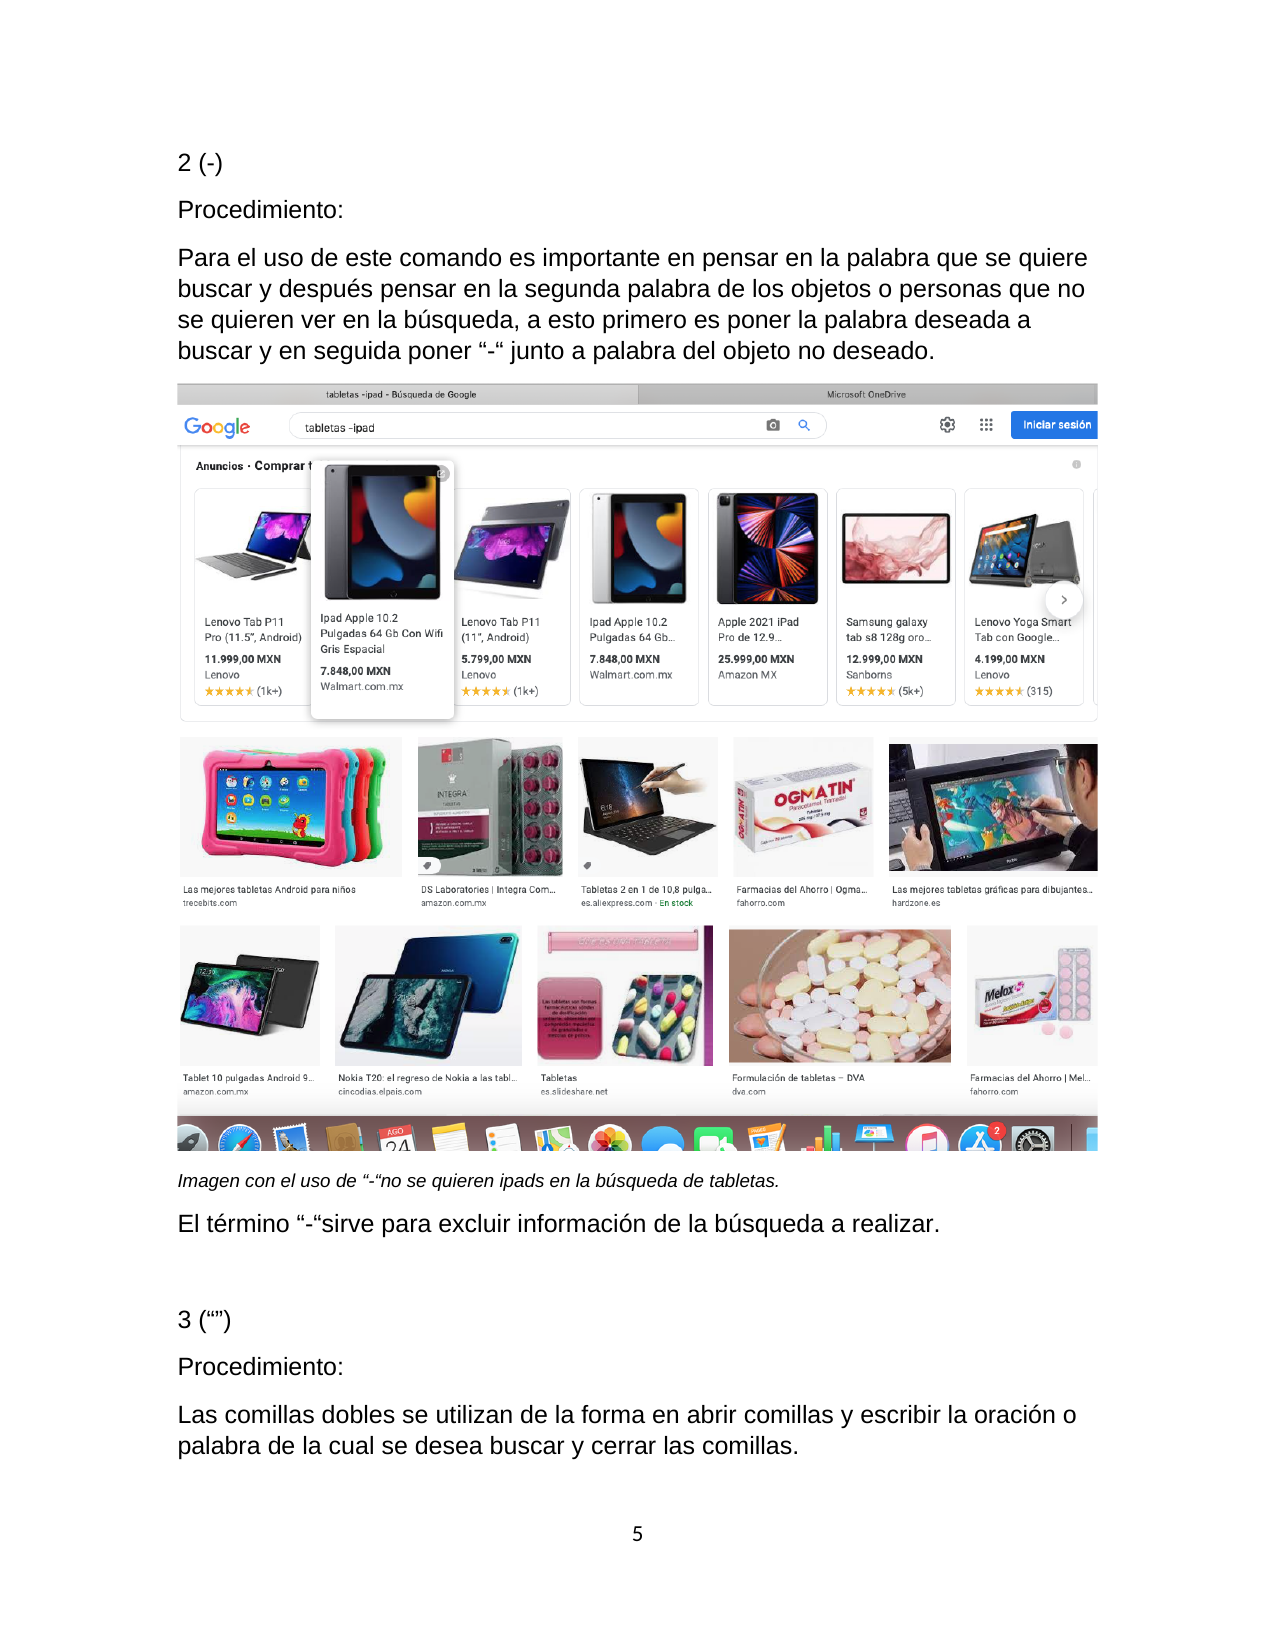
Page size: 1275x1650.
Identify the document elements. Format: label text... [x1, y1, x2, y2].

text Para el uso de este comando es importante en pensar en la palabra que se quiere buscar y después pensar en la segunda palabra de los objetos o personas que no se quieren ver en la búsqueda, a esto primero es poner la palabra deseada a buscar y en seguida poner “-“ junto a palabra del objeto no deseado. [177, 243, 1098, 365]
text Procedimiento: [177, 195, 1098, 224]
text Las comillas dobles se utilizan de la forma en abrir comillas y escribir la oración o palabra de la cual se desea buscar y cerrar las comillas. [177, 1400, 1098, 1460]
text Procedimiento: [177, 1352, 1098, 1381]
text El término “-“sirve para excluir información de la búsqueda a realizar. [177, 1209, 1098, 1238]
text Imagen con el uso de “-“no se quieren ipads en la búsqueda de tabletas. [177, 1169, 1098, 1191]
text 2 (-) [177, 148, 1098, 176]
text 3 (“”) [177, 1305, 1098, 1333]
picture [177, 383, 1098, 1151]
